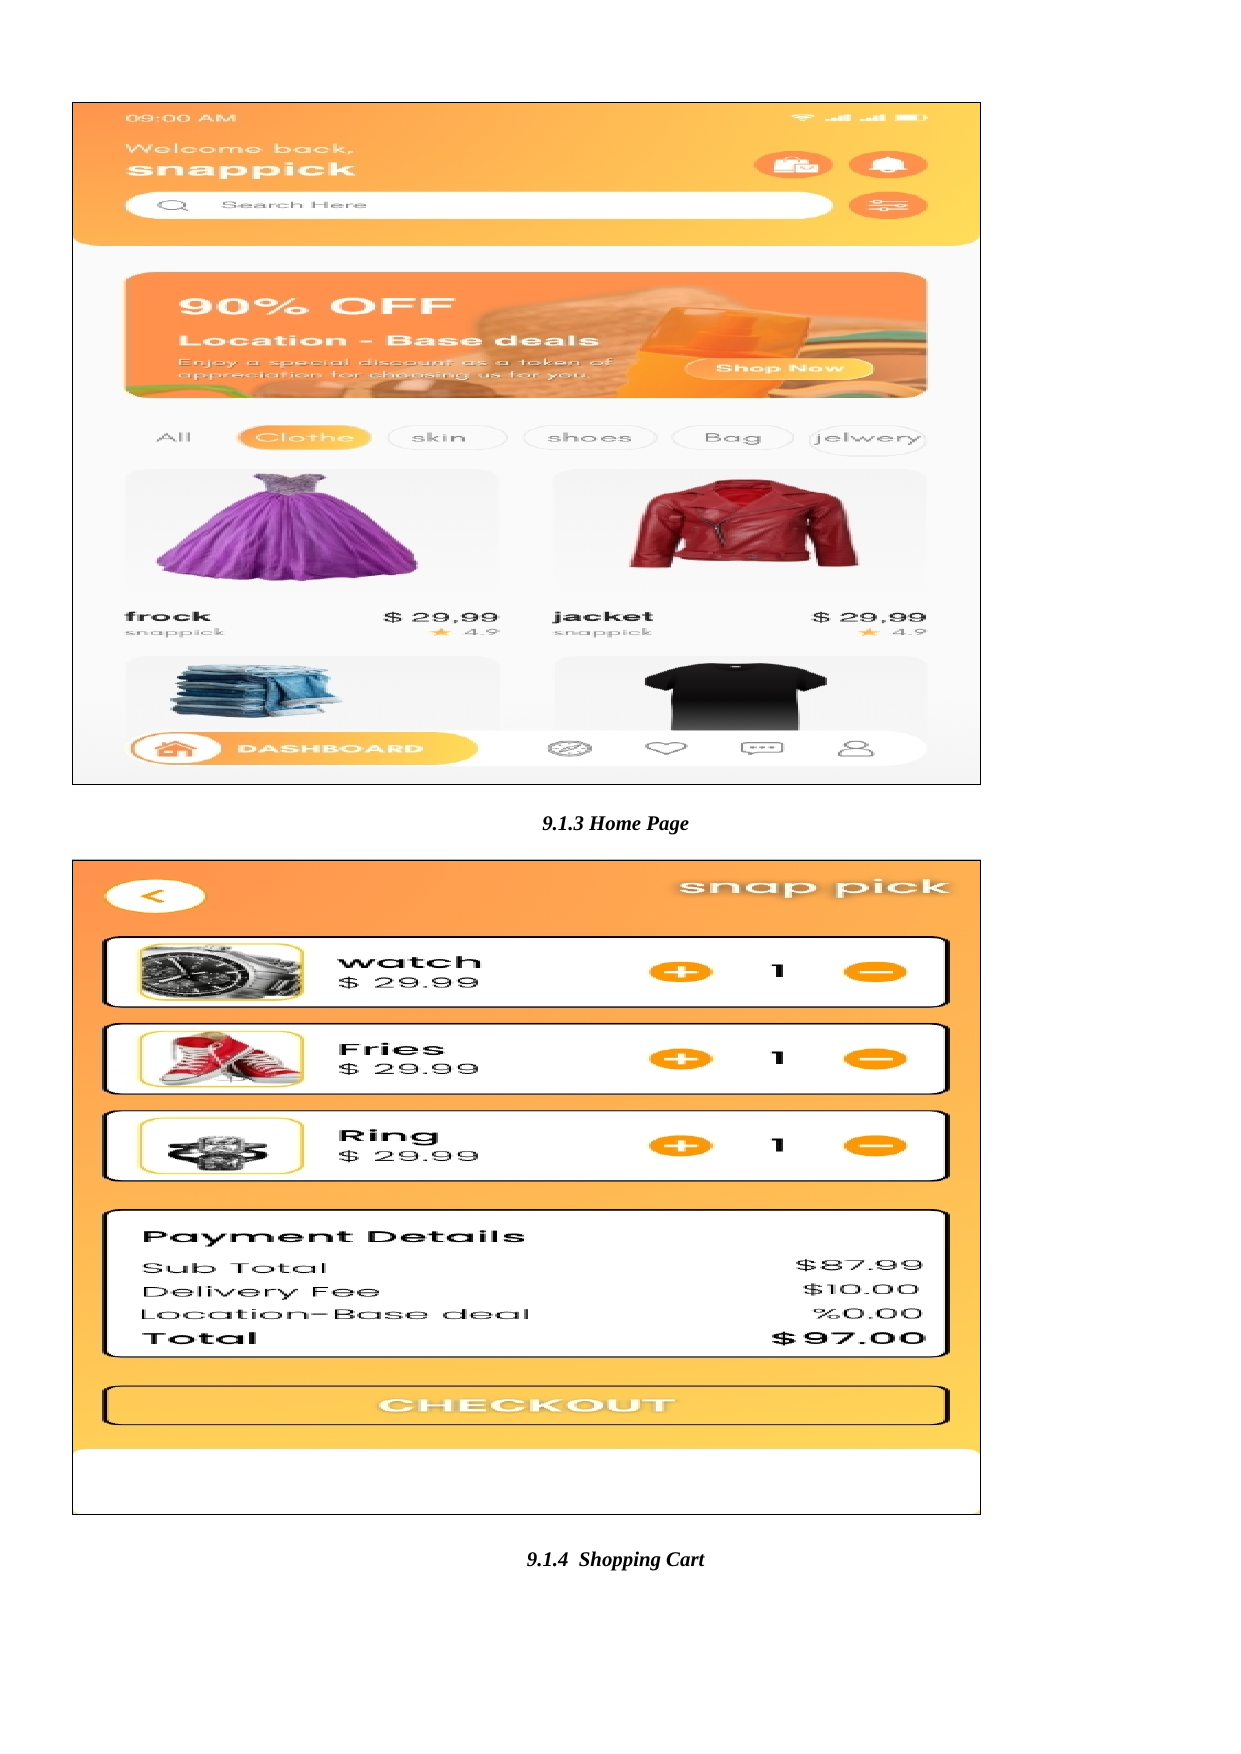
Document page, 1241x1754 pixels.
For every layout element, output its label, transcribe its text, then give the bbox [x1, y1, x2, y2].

picture [73, 103, 980, 784]
text 9.1.3 Home Page [35, 810, 1196, 835]
picture [73, 861, 980, 1514]
text 9.1.4 Shopping Cart [35, 1546, 1196, 1571]
